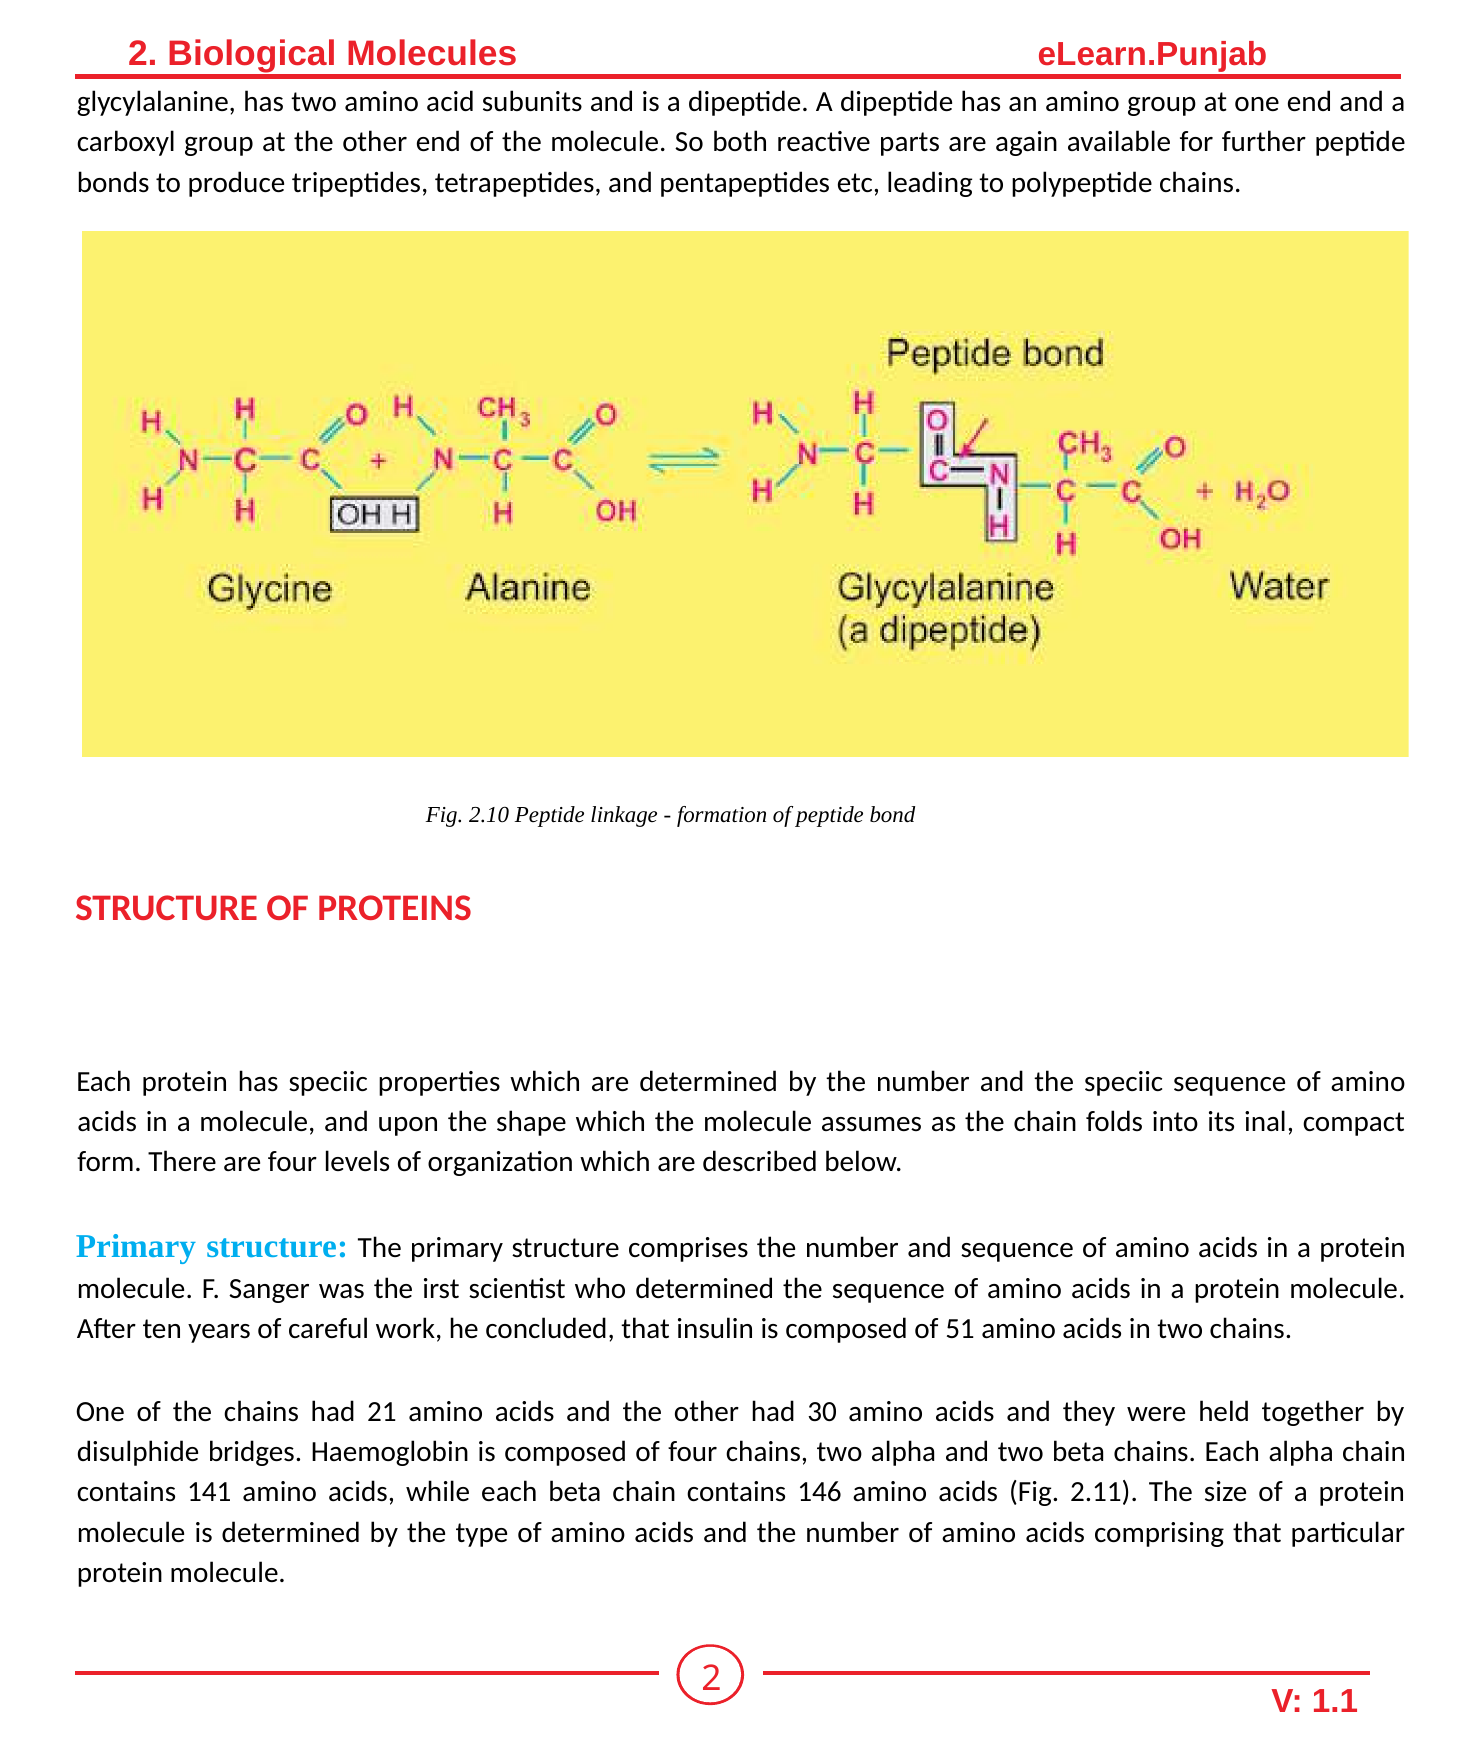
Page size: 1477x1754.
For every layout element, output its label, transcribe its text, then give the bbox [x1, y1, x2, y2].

text Fig. 2.10 Peptide linkage - formation of peptide bond [76, 801, 1408, 827]
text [76, 75, 1407, 199]
text Primary structure: The primary structure comprises the number and sequence of amino acids in a protein molecule. F. Sanger was the irst scientist who determined the sequence of amino acids in a protein molecule. After ten years of careful work, he concluded, that insulin is composed of 51 amino acids in two chains. [76, 1227, 1407, 1346]
picture [81, 230, 1409, 757]
text Each protein has speciic properties which are determined by the number and the speciic sequence of amino acids in a molecule, and upon the shape which the molecule assumes as the chain folds into its inal, compact form. There are four levels of organization which are described below. [76, 1063, 1407, 1179]
text One of the chains had 21 amino acids and the other had 30 amino acids and they were held together by disulphide bridges. Haemoglobin is composed of four chains, two alpha and two beta chains. Each alpha chain contains 141 amino acids, while each beta chain contains 146 amino acids (Fig. 2.11). The size of a protein molecule is determined by the type of amino acids and the number of amino acids comprising that particular protein molecule. [76, 1393, 1407, 1589]
subtitle STRUCTURE OF PROTEINS [75, 884, 1144, 930]
